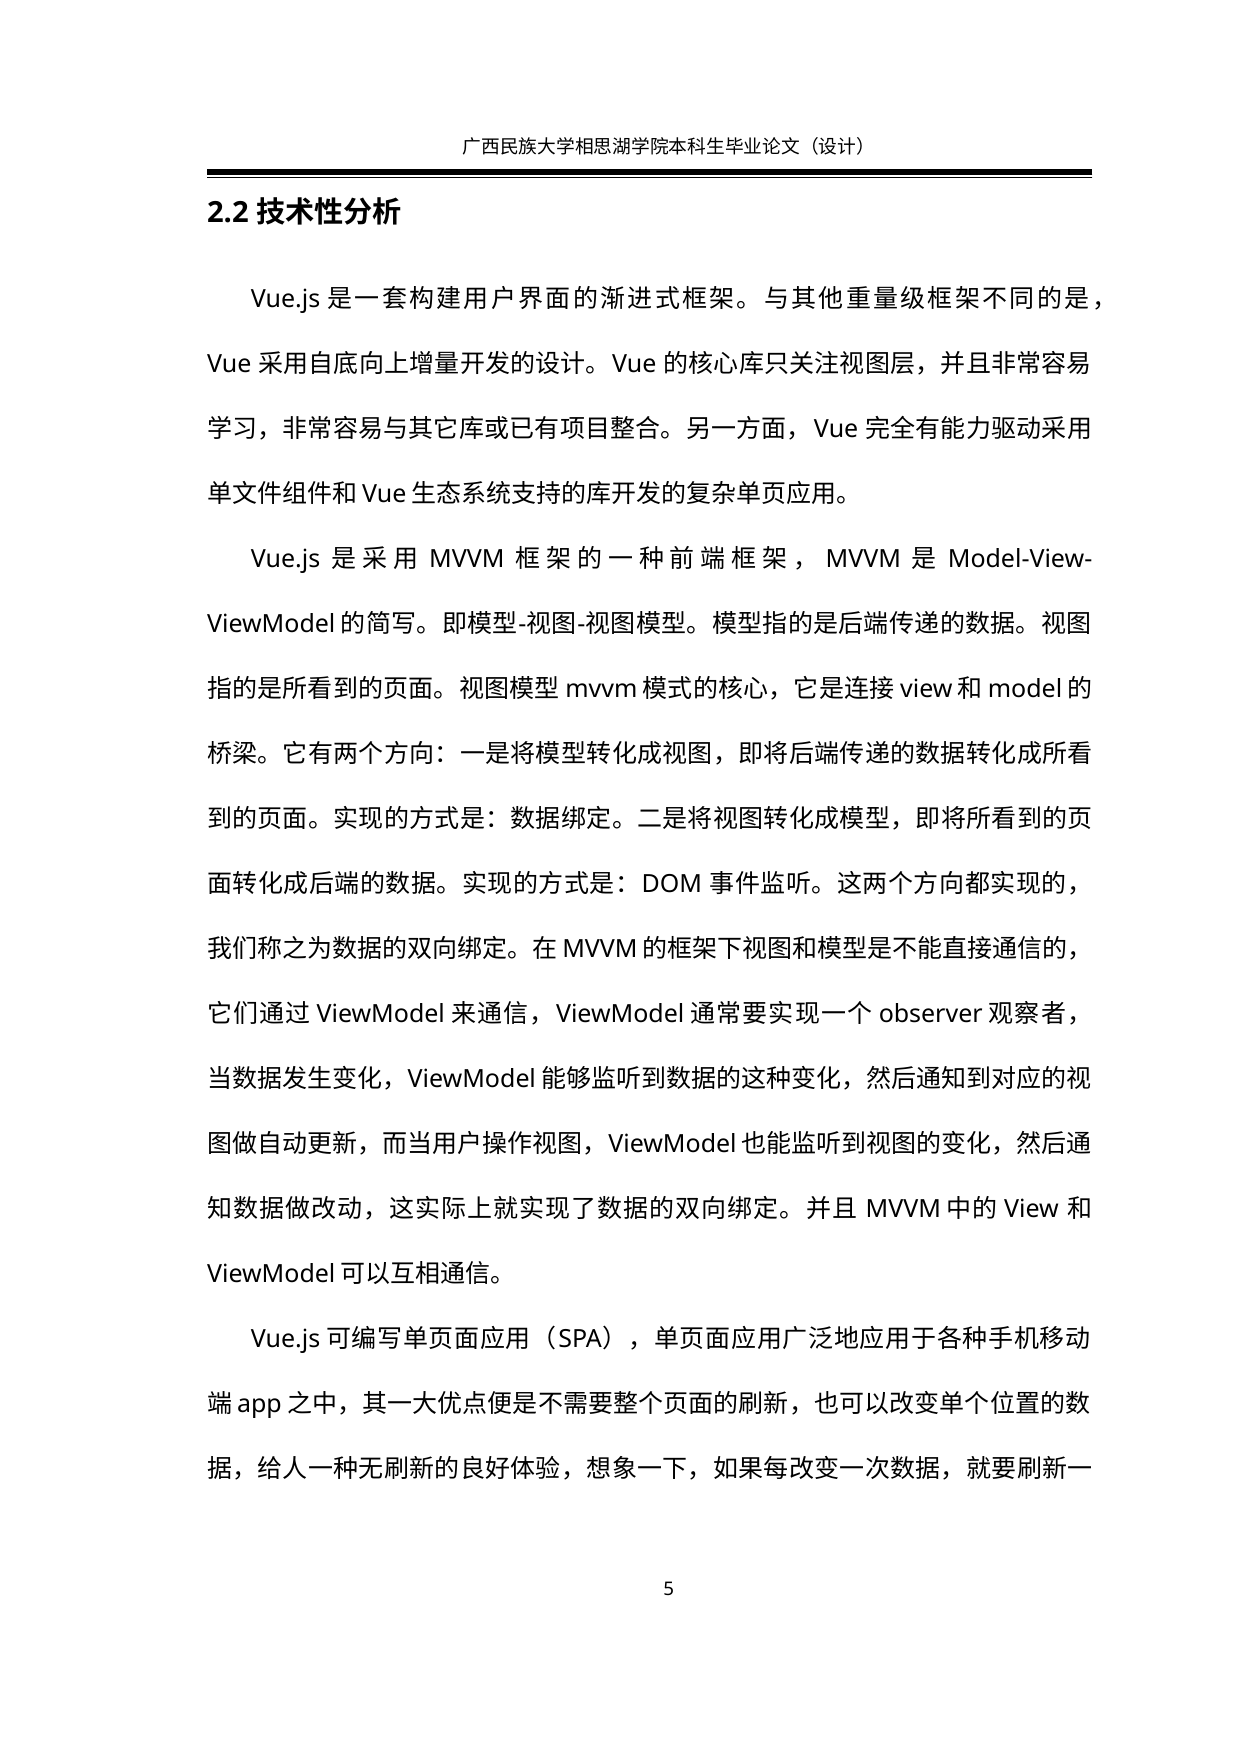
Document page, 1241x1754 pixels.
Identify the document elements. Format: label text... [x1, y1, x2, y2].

text Vue.js是一套构建用户界面的渐进式框架。与其他重量级框架不同的是，Vue 采用自底向上增量开发的设计。Vue 的核心库只关注视图层，并且非常容易学习，非常容易与其它库或已有项目整合。另一方面，Vue 完全有能力驱动采用单文件组件和Vue生态系统支持的库开发的复杂单页应用。 [207, 264, 1092, 524]
subtitle 2.2 技术性分析 [207, 186, 1092, 232]
text Vue.js是采用MVVM框架的一种前端框架，MVVM是Model-View-ViewModel的简写。即模型-视图-视图模型。模型指的是后端传递的数据。视图指的是所看到的页面。视图模型mvvm模式的核心，它是连接view和model的桥梁。它有两个方向：一是将模型转化成视图，即将后端传递的数据转化成所看到的页面。实现的方式是：数据绑定。二是将视图转化成模型，即将所看到的页面转化成后端的数据。实现的方式是：DOM 事件监听。这两个方向都实现的，我们称之为数据的双向绑定。在MVVM的框架下视图和模型是不能直接通信的，它们通过ViewModel来通信，ViewModel通常要实现一个observer观察者，当数据发生变化，ViewModel能够监听到数据的这种变化，然后通知到对应的视图做自动更新，而当用户操作视图，ViewModel也能监听到视图的变化，然后通知数据做改动，这实际上就实现了数据的双向绑定。并且MVVM中的View 和 ViewModel可以互相通信。 [207, 524, 1092, 1304]
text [207, 1304, 1092, 1499]
